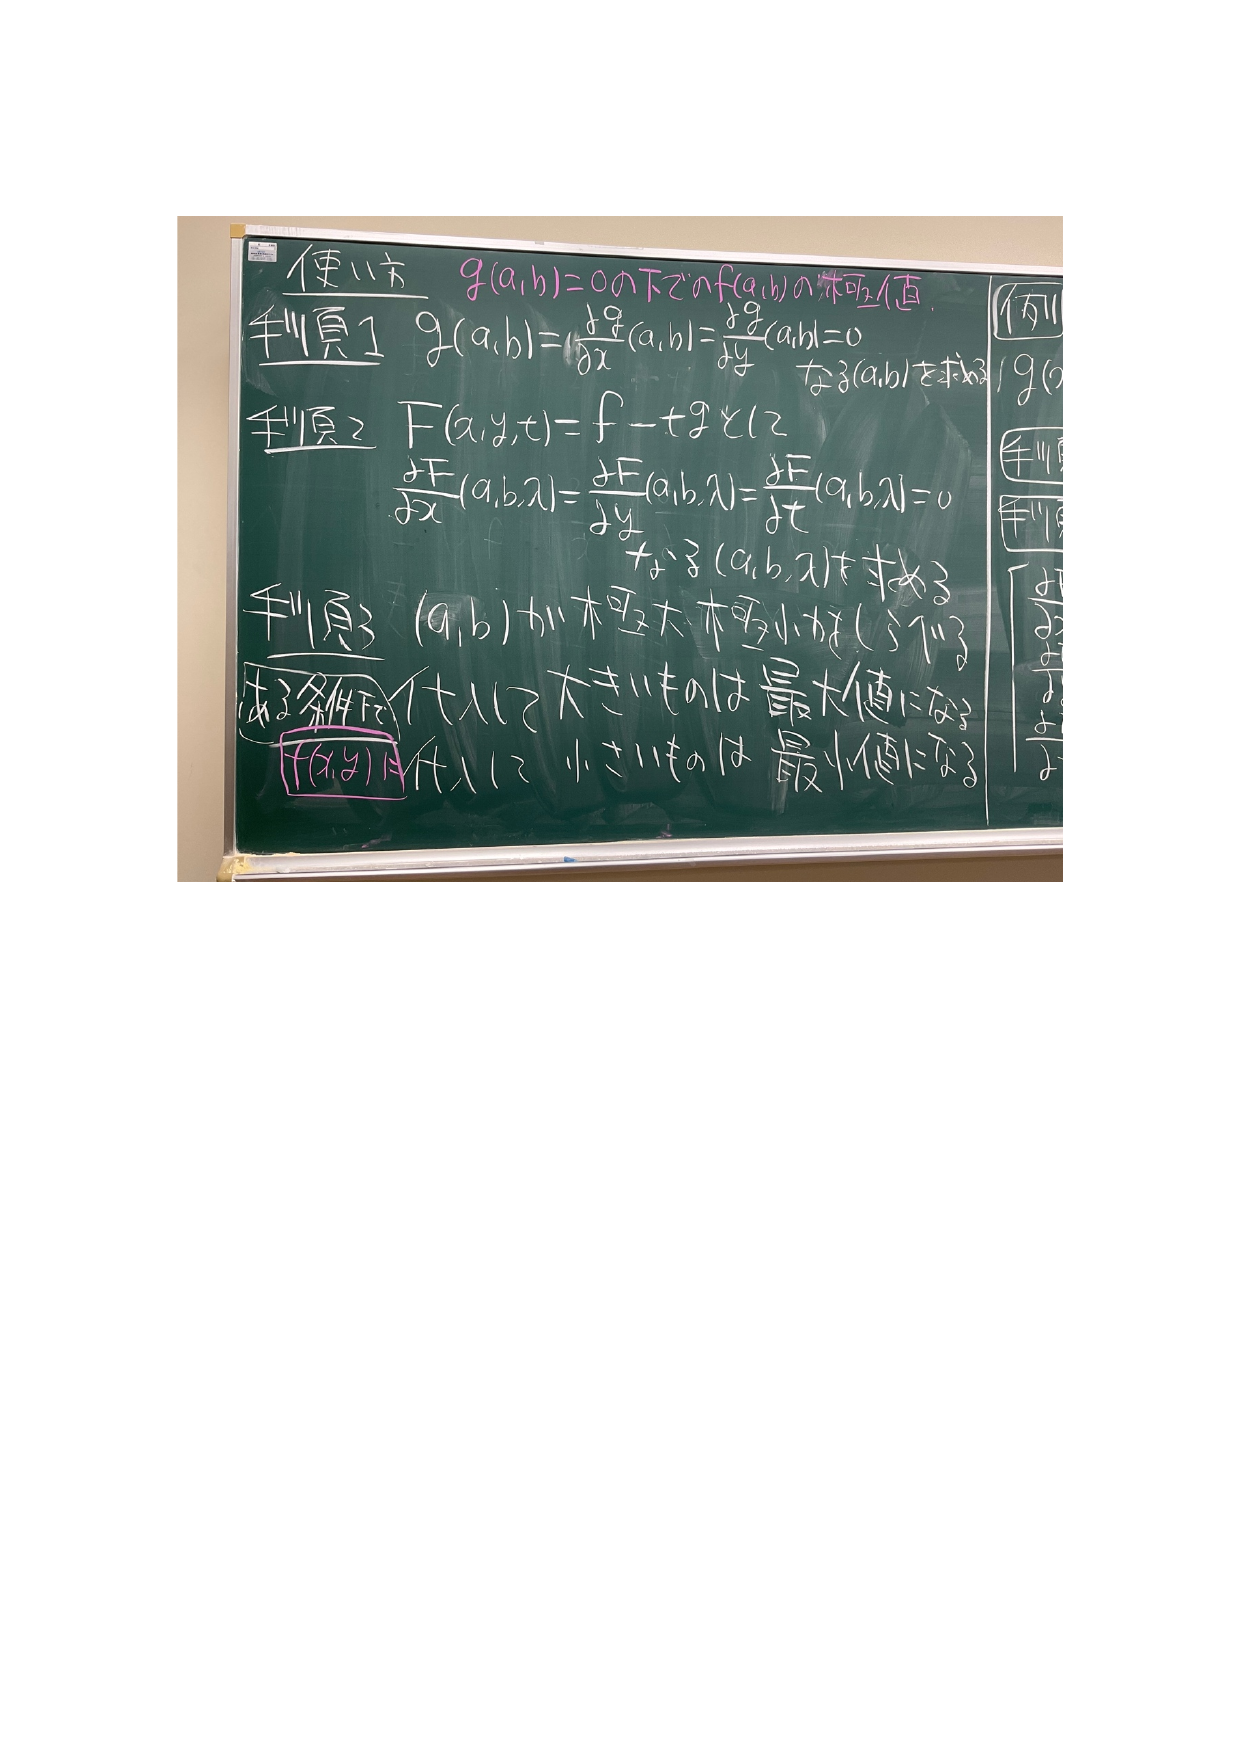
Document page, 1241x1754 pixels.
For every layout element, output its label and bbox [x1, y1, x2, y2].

picture [177, 216, 1063, 882]
